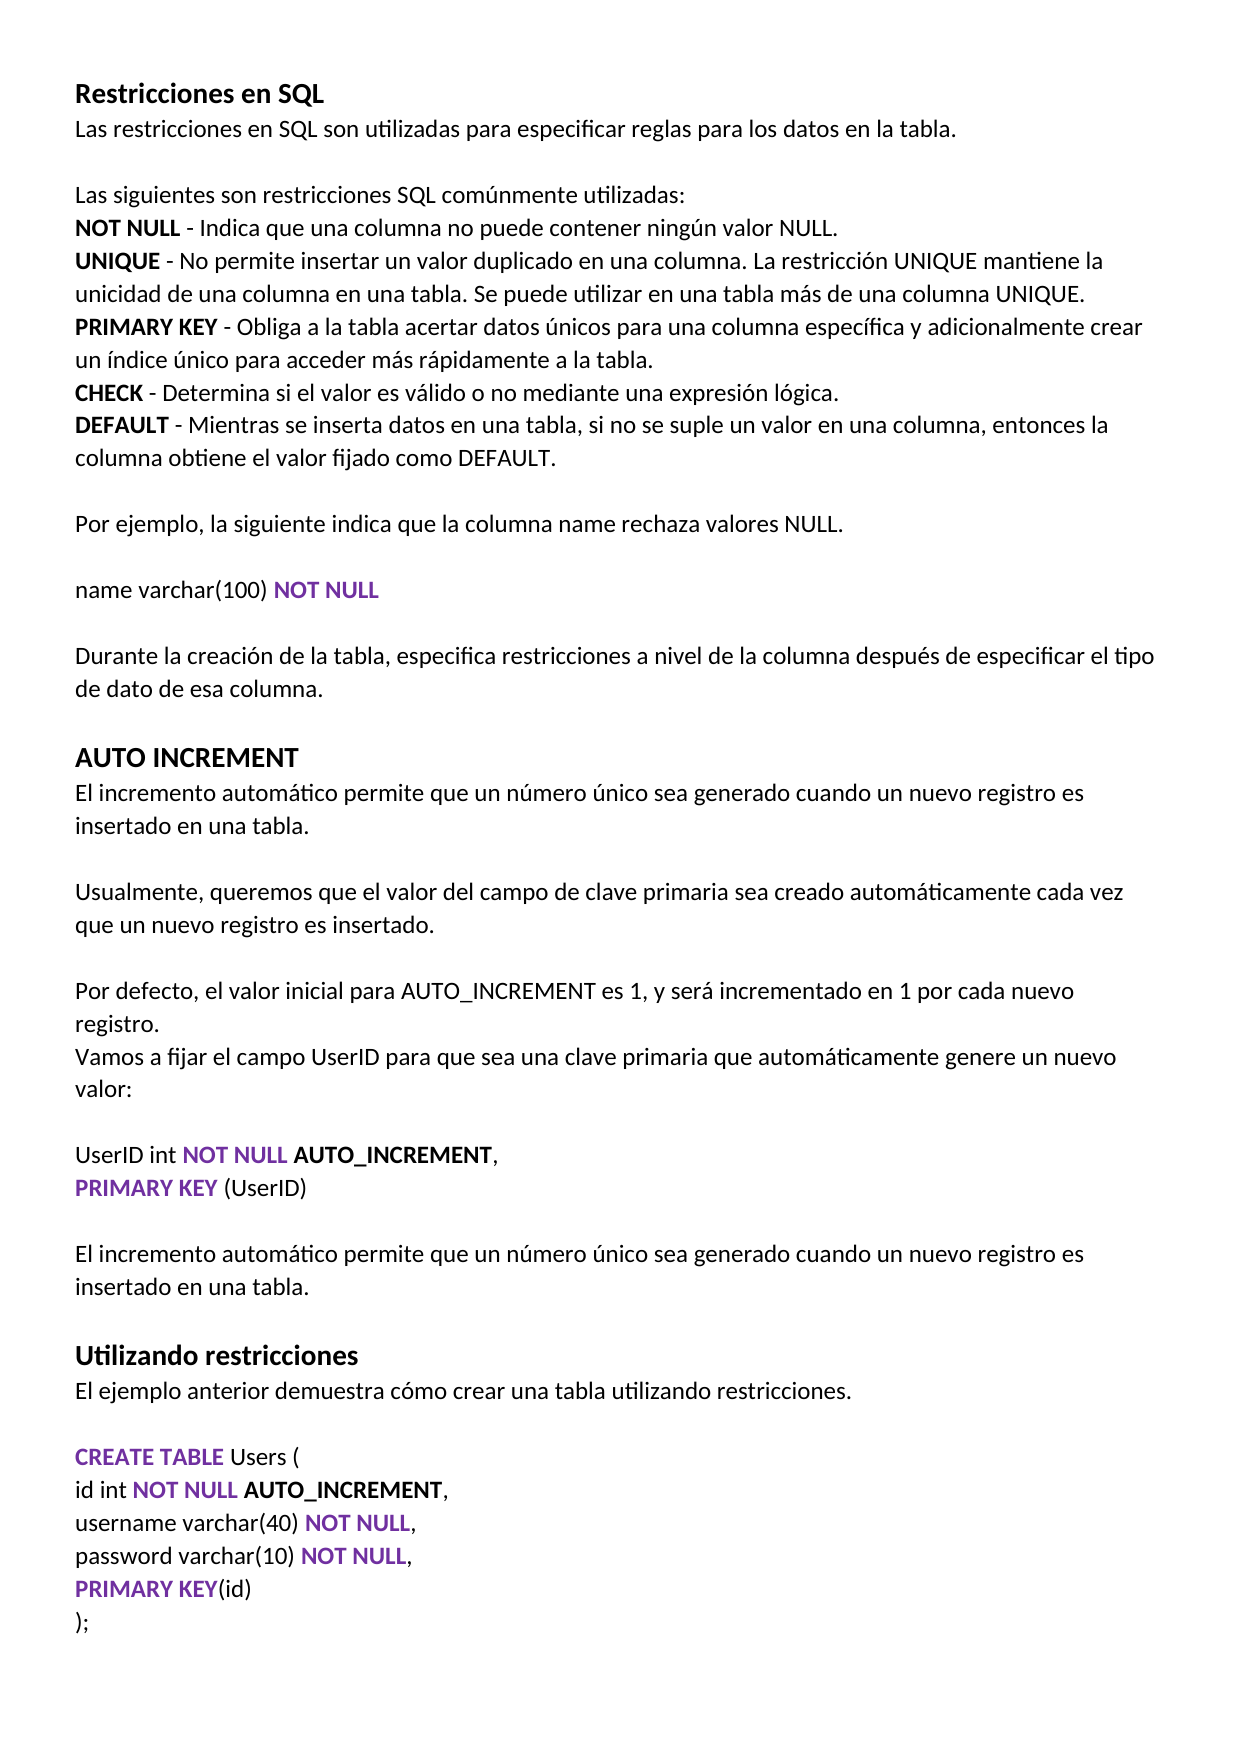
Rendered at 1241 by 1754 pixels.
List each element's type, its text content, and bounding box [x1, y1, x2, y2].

text El incremento automático permite que un número único sea generado cuando un nuevo registro es insertado en una tabla. [75, 1238, 1165, 1302]
text NOT NULL - Indica que una columna no puede contener ningún valor NULL. [75, 212, 1165, 243]
text Restricciones en SQL [75, 75, 1165, 111]
text ); [75, 1606, 1165, 1636]
text Las restricciones en SQL son utilizadas para especificar reglas para los datos en la tabla. [75, 113, 1165, 144]
text Vamos a fijar el campo UserID para que sea una clave primaria que automáticamente genere un nuevo valor: [75, 1041, 1165, 1104]
text Durante la creación de la tabla, especifica restricciones a nivel de la columna después de especificar el tipo de dato de esa columna. [75, 640, 1165, 703]
text username varchar(40) NOT NULL, [75, 1507, 1165, 1537]
text UNIQUE - No permite insertar un valor duplicado en una columna. La restricción UNIQUE mantiene la unicidad de una columna en una tabla. Se puede utilizar en una tabla más de una columna UNIQUE. [75, 245, 1165, 308]
text PRIMARY KEY (UserID) [75, 1172, 1165, 1203]
text Por ejemplo, la siguiente indica que la columna name rechaza valores NULL. [75, 508, 1165, 539]
text CREATE TABLE Users ( [75, 1441, 1165, 1472]
text El incremento automático permite que un número único sea generado cuando un nuevo registro es insertado en una tabla. [75, 777, 1165, 841]
text Las siguientes son restricciones SQL comúnmente utilizadas: [75, 179, 1165, 210]
text PRIMARY KEY(id) [75, 1573, 1165, 1603]
text DEFAULT - Mientras se inserta datos en una tabla, si no se suple un valor en una columna, entonces la columna obtiene el valor fijado como DEFAULT. [75, 410, 1165, 473]
text AUTO INCREMENT [75, 739, 1165, 774]
text Por defecto, el valor inicial para AUTO_INCREMENT es 1, y será incrementado en 1 por cada nuevo registro. [75, 975, 1165, 1038]
text CHECK - Determina si el valor es válido o no mediante una expresión lógica. [75, 377, 1165, 407]
text UserID int NOT NULL AUTO_INCREMENT, [75, 1139, 1165, 1170]
text Usualmente, queremos que el valor del campo de clave primaria sea creado automáticamente cada vez que un nuevo registro es insertado. [75, 876, 1165, 939]
text Utilizando restricciones [75, 1337, 1165, 1372]
text password varchar(10) NOT NULL, [75, 1540, 1165, 1570]
text id int NOT NULL AUTO_INCREMENT, [75, 1474, 1165, 1504]
text name varchar(100) NOT NULL [75, 574, 1165, 605]
text El ejemplo anterior demuestra cómo crear una tabla utilizando restricciones. [75, 1375, 1165, 1406]
text PRIMARY KEY - Obliga a la tabla acertar datos únicos para una columna específica y adicionalmente crear un índice único para acceder más rápidamente a la tabla. [75, 311, 1165, 374]
